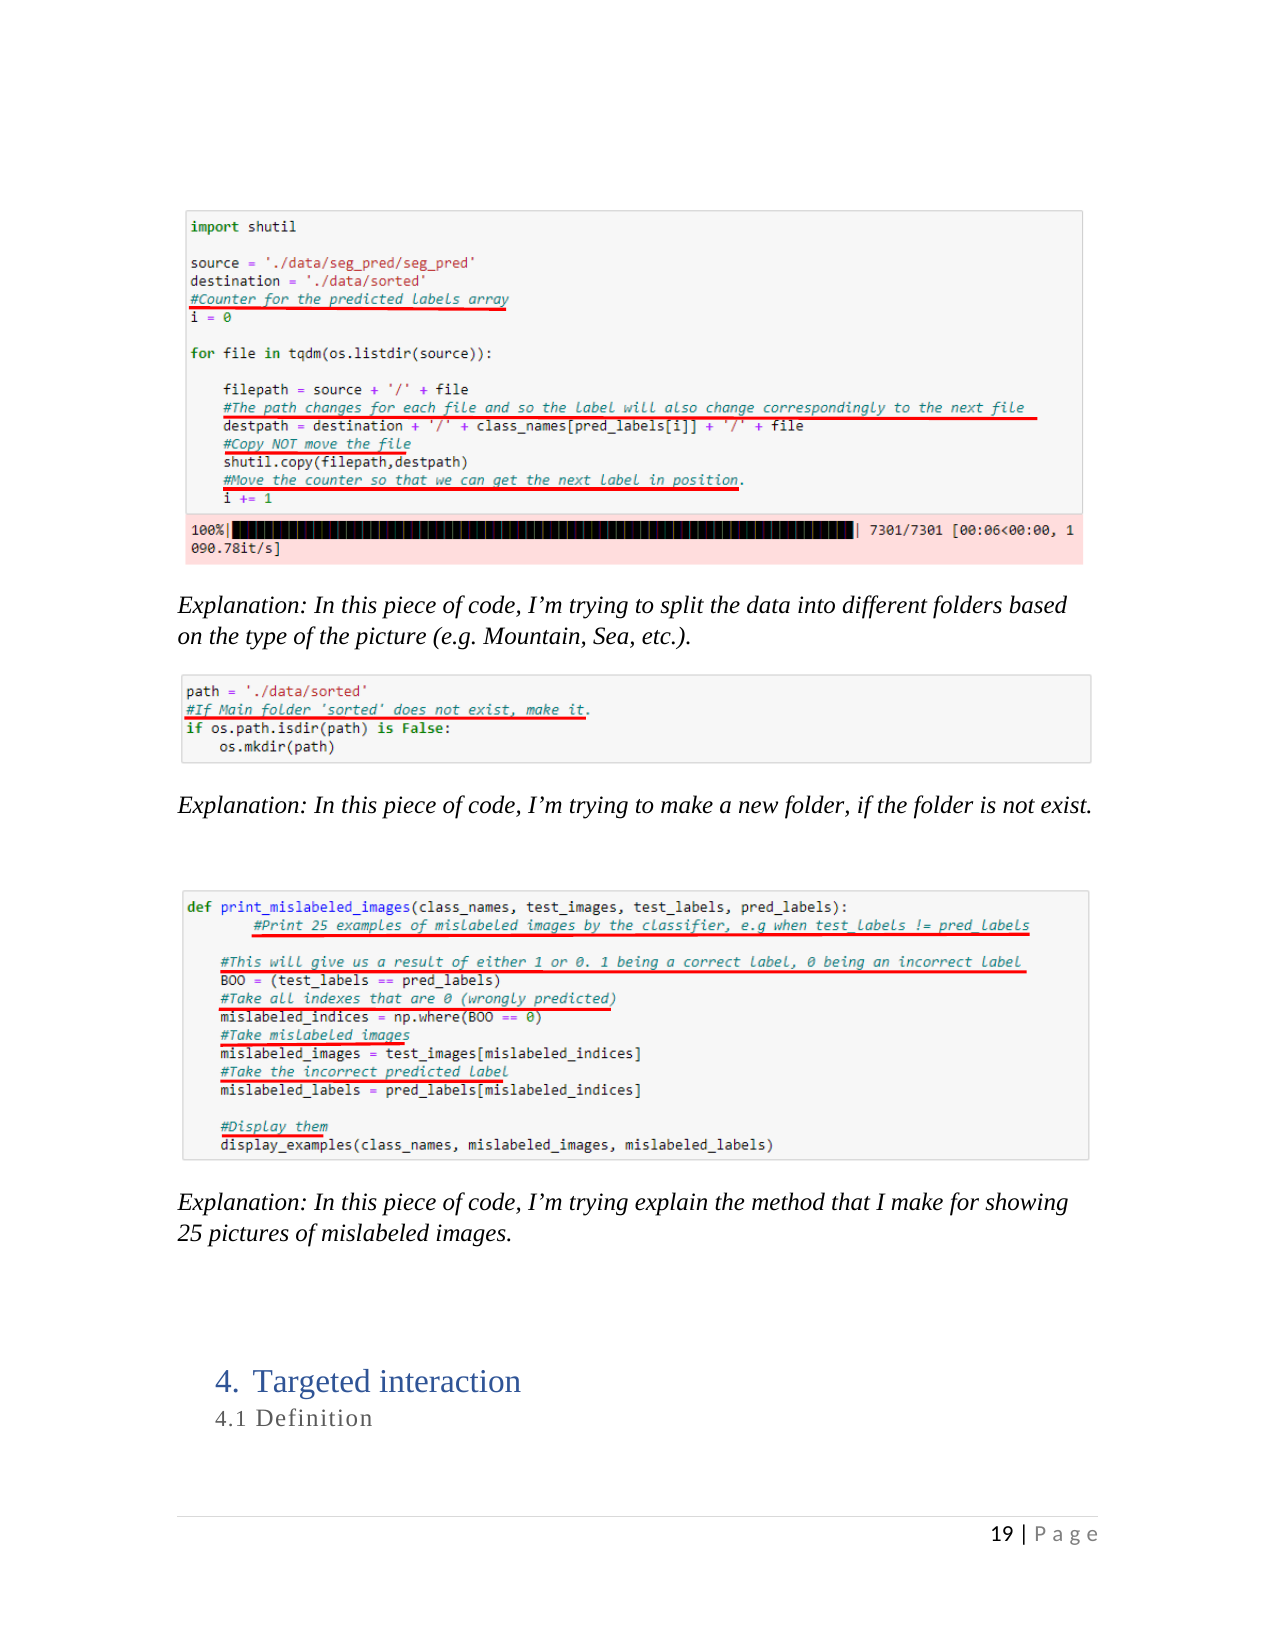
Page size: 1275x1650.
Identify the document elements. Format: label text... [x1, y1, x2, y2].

text Explanation: In this piece of code, I’m trying explain the method that I make for showing 25 pictures of mislabeled images. [177, 1187, 1098, 1247]
text Explanation: In this piece of code, I’m trying to make a new folder, if the folder is not exist. [177, 790, 1098, 818]
picture [177, 668, 1098, 771]
picture [177, 885, 1098, 1169]
subtitle Definition [215, 1403, 1098, 1431]
subtitle Targeted interaction [215, 1361, 1098, 1400]
picture [177, 206, 1098, 571]
text Explanation: In this piece of code, I’m trying to split the data into different folders based on the type of the picture (e.g. Mountain, Sea, etc.). [177, 590, 1098, 649]
